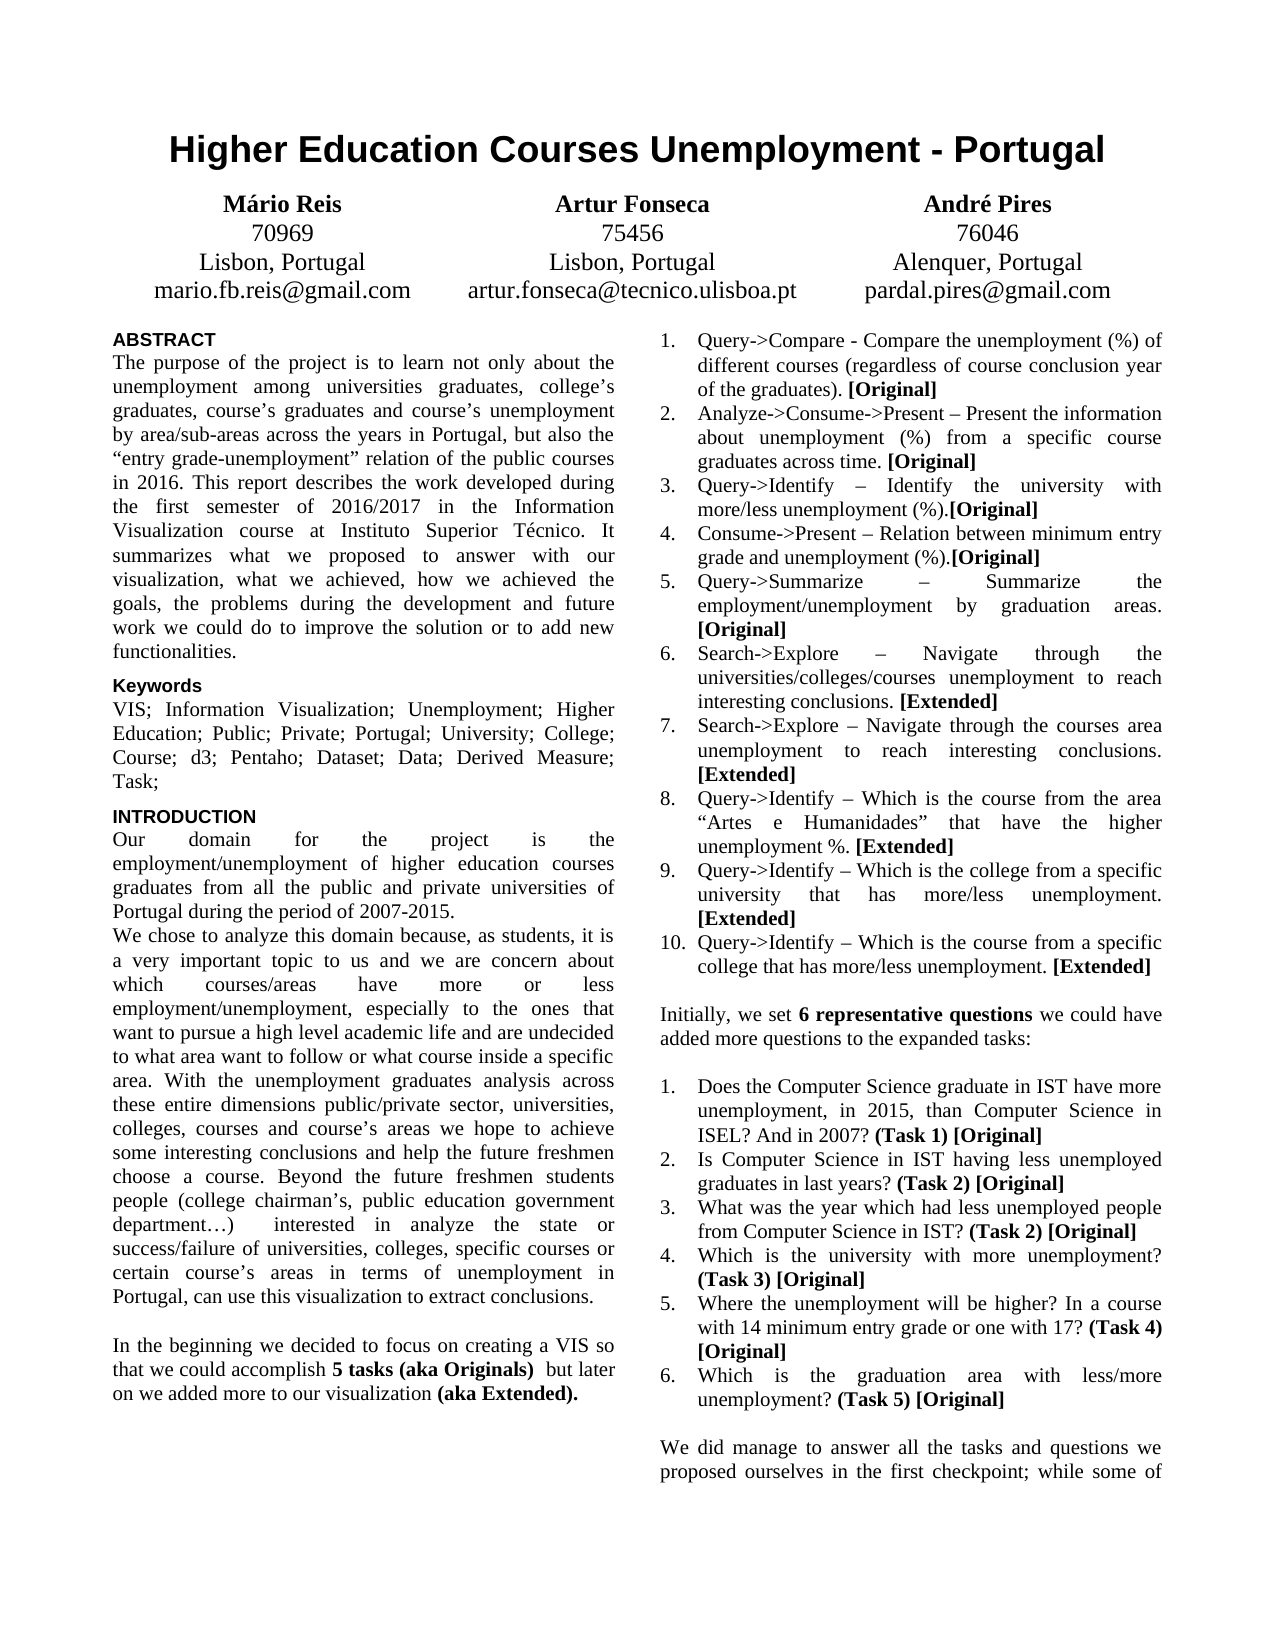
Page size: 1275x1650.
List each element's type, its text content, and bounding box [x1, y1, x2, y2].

text VIS; Information Visualization; Unemployment; Higher Education; Public; Private; Portugal; University; College; Course; d3; Pentaho; Dataset; Data; Derived Measure; Task; [112, 697, 615, 793]
list Which is the university with more unemployment? (Task 3) [Original] [660, 1243, 1162, 1291]
subtitle Keywords [112, 675, 615, 697]
list Where the unemployment will be higher? In a course with 14 minimum entry grade or one with 17? (Task 4) [Original] [660, 1291, 1162, 1363]
table_header Mário Reis 70969 Lisbon, Portugal mario.fb.reis@gmail.com [113, 189, 452, 304]
table_header Artur Fonseca 75456 Lisbon, Portugal artur.fonseca@tecnico.ulisboa.pt [452, 189, 812, 304]
list Query->Identify – Which is the college from a specific university that has more/less unemployment. [Extended] [660, 858, 1162, 930]
list Query->Summarize – Summarize the employment/unemployment by graduation areas. [Original] [660, 569, 1162, 641]
text Our domain for the project is the employment/unemployment of higher education courses graduates from all the public and private universities of Portugal during the period of 2007-2015. [112, 827, 615, 923]
list Query->Identify – Which is the course from the area “Artes e Humanidades” that have the higher unemployment %. [Extended] [660, 786, 1162, 858]
text In the beginning we decided to focus on creating a VIS so that we could accomplish 5 tasks (aka Originals) but later on we added more to our visualization (aka Extended). [112, 1332, 615, 1405]
list Query->Identify – Identify the university with more/less unemployment (%).[Original] [660, 473, 1162, 521]
list Does the Computer Science graduate in IST have more unemployment, in 2015, than Computer Science in ISEL? And in 2007? (Task 1) [Original] [660, 1074, 1162, 1147]
list Search->Explore – Navigate through the courses area unemployment to reach interesting conclusions. [Extended] [660, 713, 1162, 786]
list Consume->Present – Relation between minimum entry grade and unemployment (%).[Original] [660, 521, 1162, 569]
text Initially, we set 6 representative questions we could have added more questions to the expanded tasks: [660, 1002, 1162, 1050]
subtitle ABSTRACT [112, 328, 615, 350]
list Analyze->Consume->Present – Present the information about unemployment (%) from a specific course graduates across time. [Original] [660, 401, 1162, 473]
list Search->Explore – Navigate through the universities/colleges/courses unemployment to reach interesting conclusions. [Extended] [660, 641, 1162, 713]
title Higher Education Courses Unemployment - Portugal [112, 127, 1162, 171]
list Query->Compare - Compare the unemployment (%) of different courses (regardless of course conclusion year of the graduates). [Original] [660, 328, 1162, 401]
text The purpose of the project is to learn not only about the unemployment among universities graduates, college’s graduates, course’s graduates and course’s unemployment by area/sub-areas across the years in Portugal, but also the “entry grade-unemployment” relation of the public courses in 2016. This report describes the work developed during the first semester of 2016/2017 in the Information Visualization course at Instituto Superior Técnico. It summarizes what we proposed to answer with our visualization, what we achieved, how we achieved the goals, the problems during the development and future work we could do to improve the solution or to add new functionalities. [112, 350, 615, 663]
list What was the year which had less unemployed people from Computer Science in IST? (Task 2) [Original] [660, 1195, 1162, 1243]
list Is Computer Science in IST having less unemployed graduates in last years? (Task 2) [Original] [660, 1147, 1162, 1195]
list Which is the graduation area with less/more unemployment? (Task 5) [Original] [660, 1363, 1162, 1411]
table_header André Pires 76046 Alenquer, Portugal pardal.pires@gmail.com [813, 189, 1162, 304]
text We chose to analyze this domain because, as students, it is a very important topic to us and we are concern about which courses/areas have more or less employment/unemployment, especially to the ones that want to pursue a high level academic life and are undecided to what area want to follow or what course inside a specific area. With the unemployment graduates analysis across these entire dimensions public/private sector, universities, colleges, courses and course’s areas we hope to achieve some interesting conclusions and help the future freshmen choose a course. Beyond the future freshmen students people (college chairman’s, public education government department…) interested in analyze the state or success/failure of universities, colleges, specific courses or certain course’s areas in terms of unemployment in Portugal, can use this visualization to extract conclusions. [112, 923, 615, 1308]
subtitle INTRODUCTION [112, 806, 615, 827]
list Query->Identify – Which is the course from a specific college that has more/less unemployment. [Extended] [660, 930, 1162, 978]
